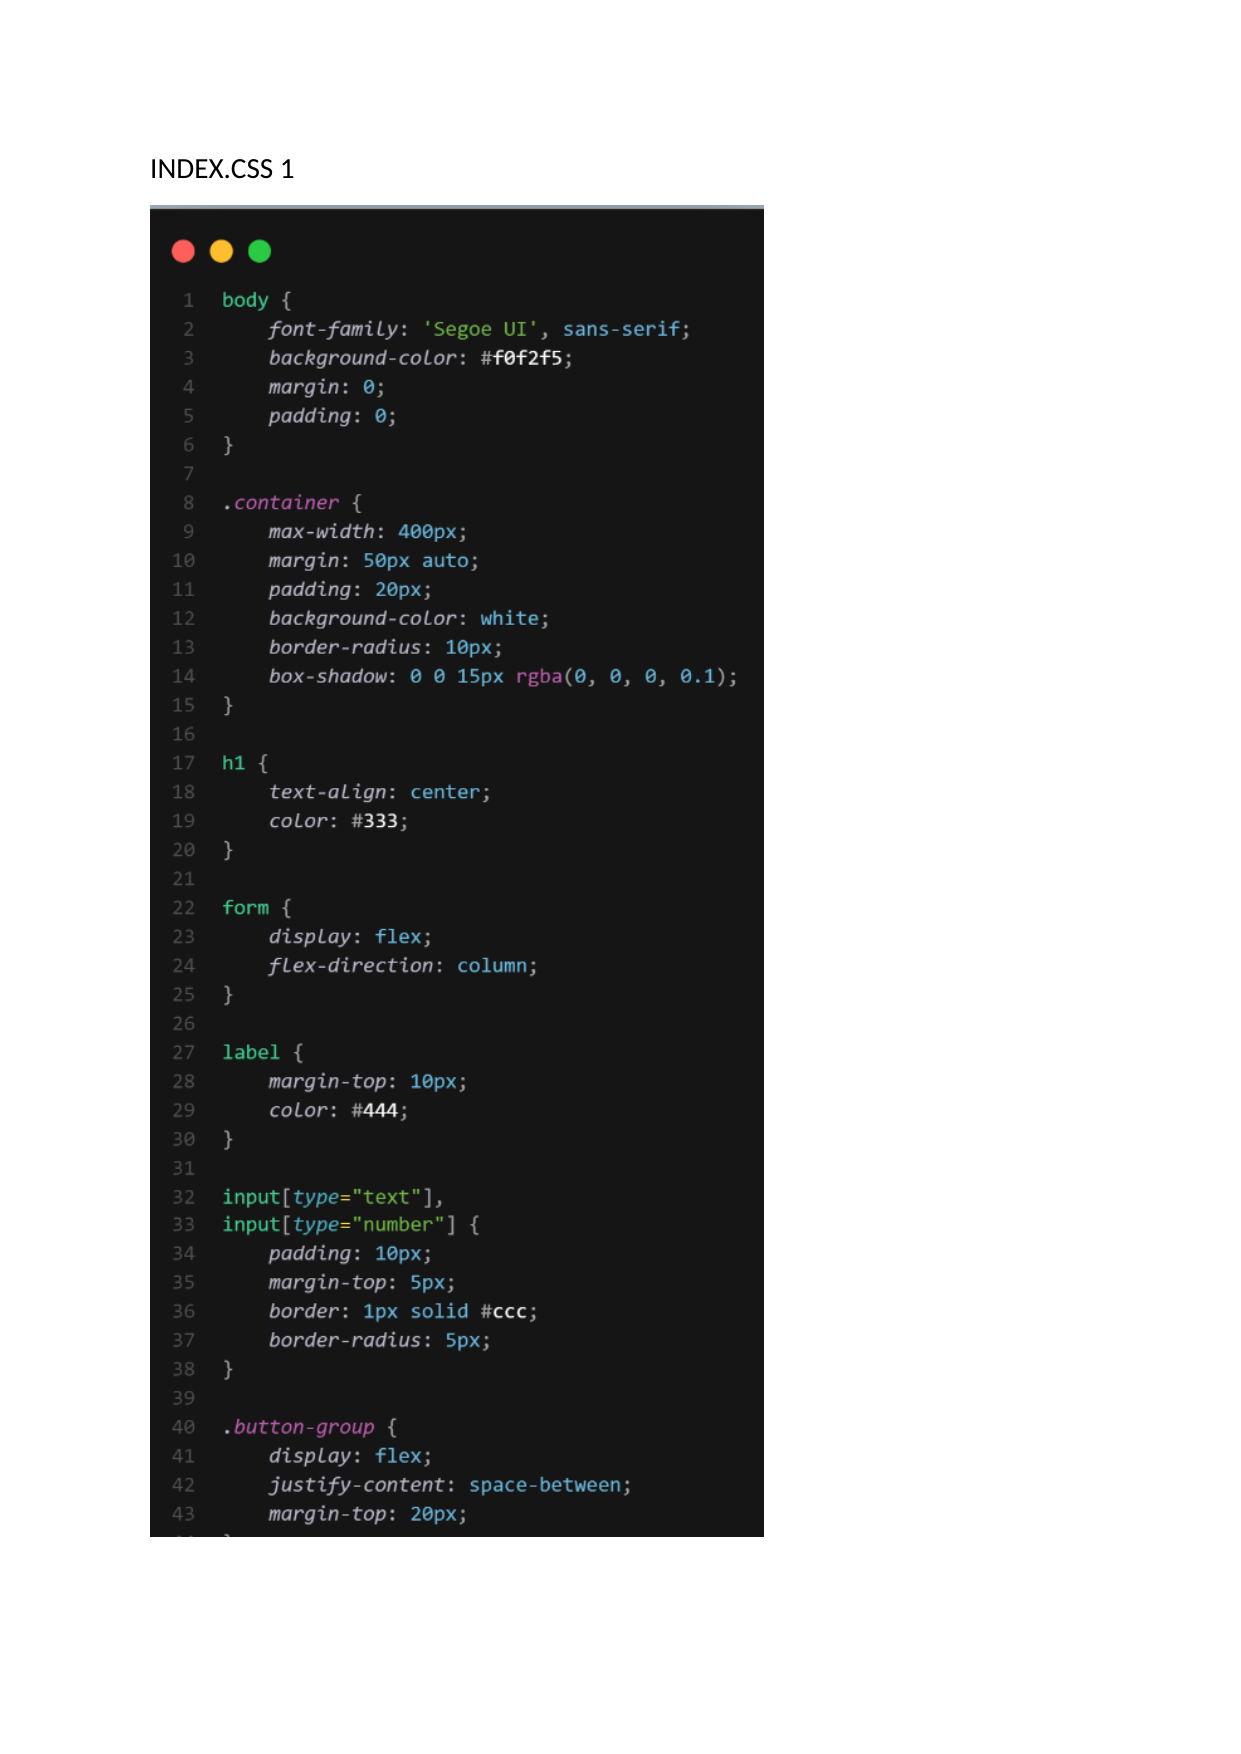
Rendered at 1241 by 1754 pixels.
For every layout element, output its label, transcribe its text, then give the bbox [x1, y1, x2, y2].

picture [150, 205, 764, 1537]
text INDEX.CSS 1 [150, 150, 1090, 186]
